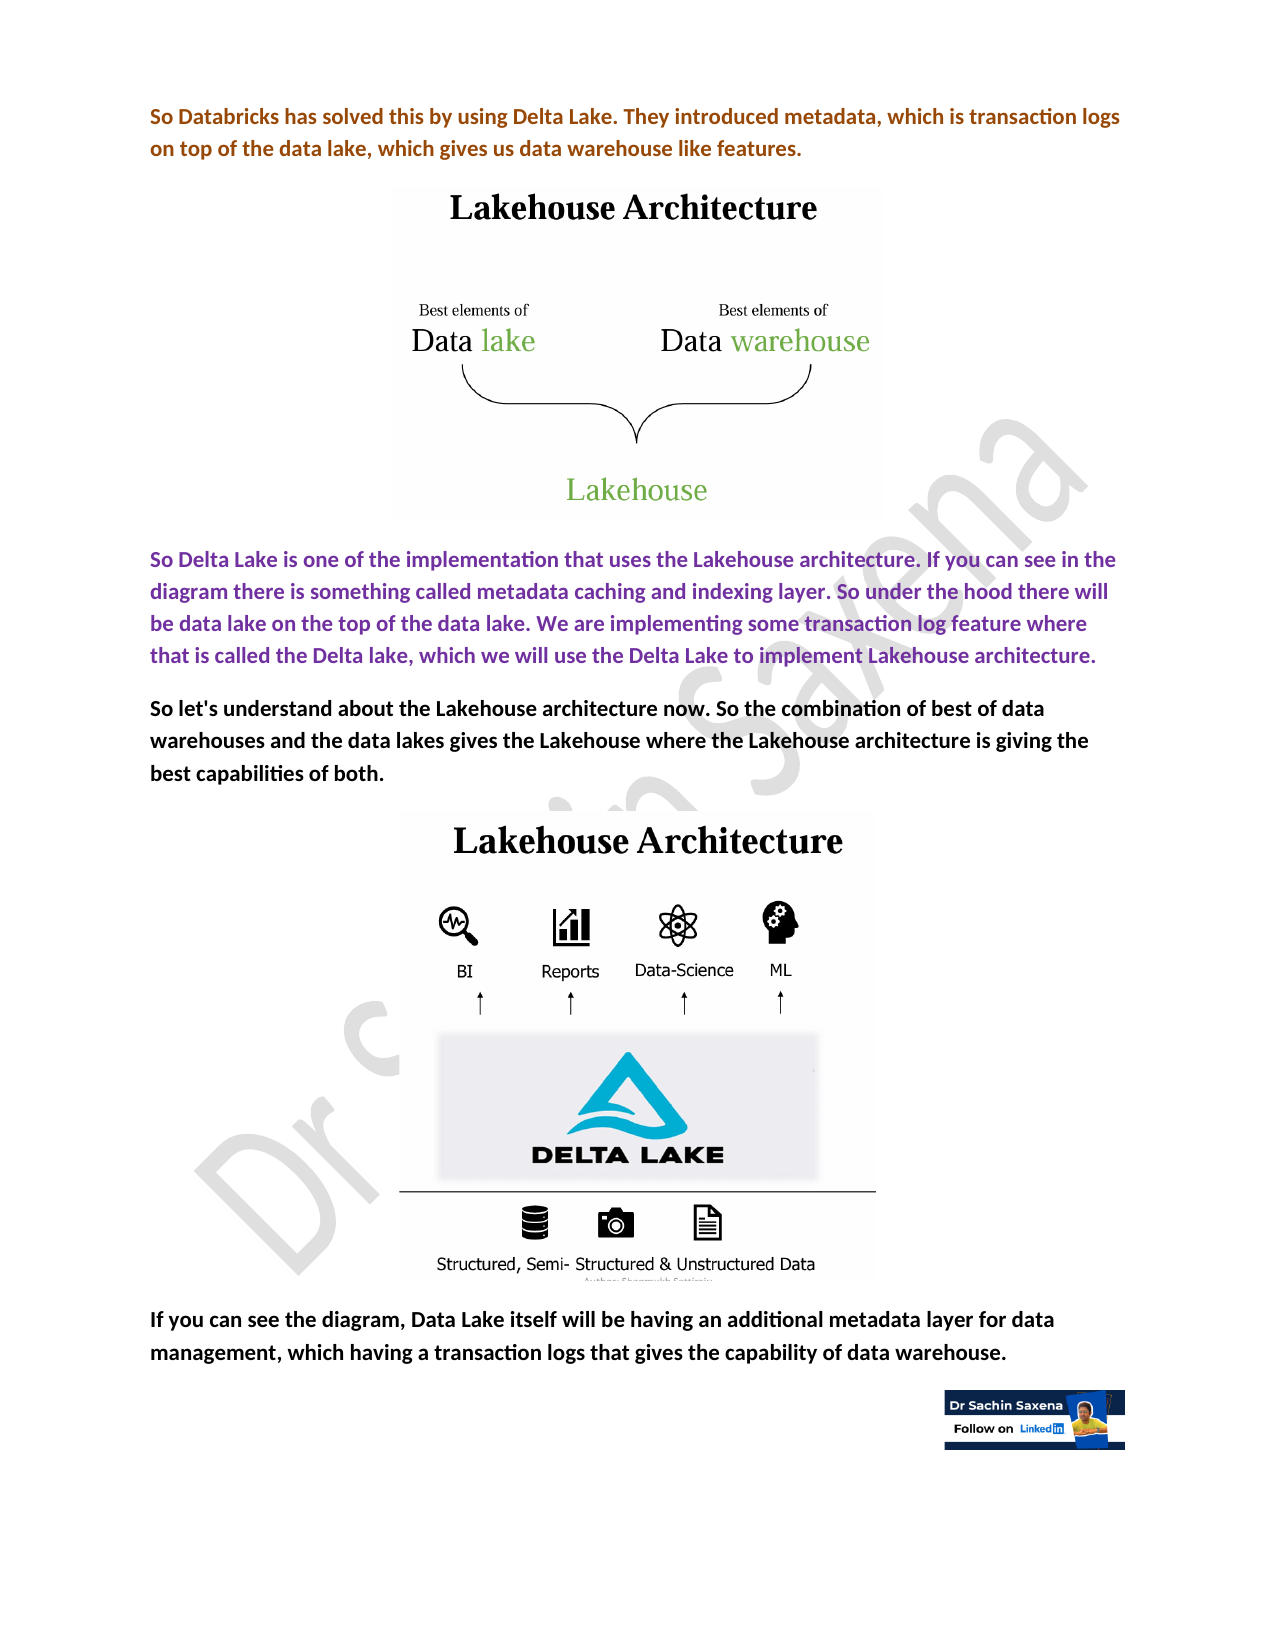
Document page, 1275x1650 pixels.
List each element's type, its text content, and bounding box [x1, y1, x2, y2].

picture [391, 187, 884, 520]
text So Databricks has solved this by using Delta Lake. They introduced metadata, which is transaction logs on top of the data lake, which gives us data warehouse like features. [150, 102, 1125, 162]
text If you can see the diagram, Data Lake itself will be having an additional metadata layer for data management, which having a transaction logs that gives the capability of data warehouse. [150, 1305, 1125, 1366]
text So let's understand about the Lakehouse architecture now. So the combination of best of data warehouses and the data lakes gives the Lakehouse where the Lakehouse architecture is giving the best capabilities of both. [150, 694, 1125, 787]
text So Delta Lake is one of the implementation that uses the Lakehouse architecture. If you can see in the diagram there is something called metadata caching and indexing layer. So under the hood there will be data lake on the top of the data lake. We are implementing some transaction log feature where that is called the Delta lake, which we will use the Delta Lake to implement Lakehouse architecture. [150, 545, 1125, 669]
picture [399, 811, 876, 1281]
picture [944, 1390, 1125, 1450]
